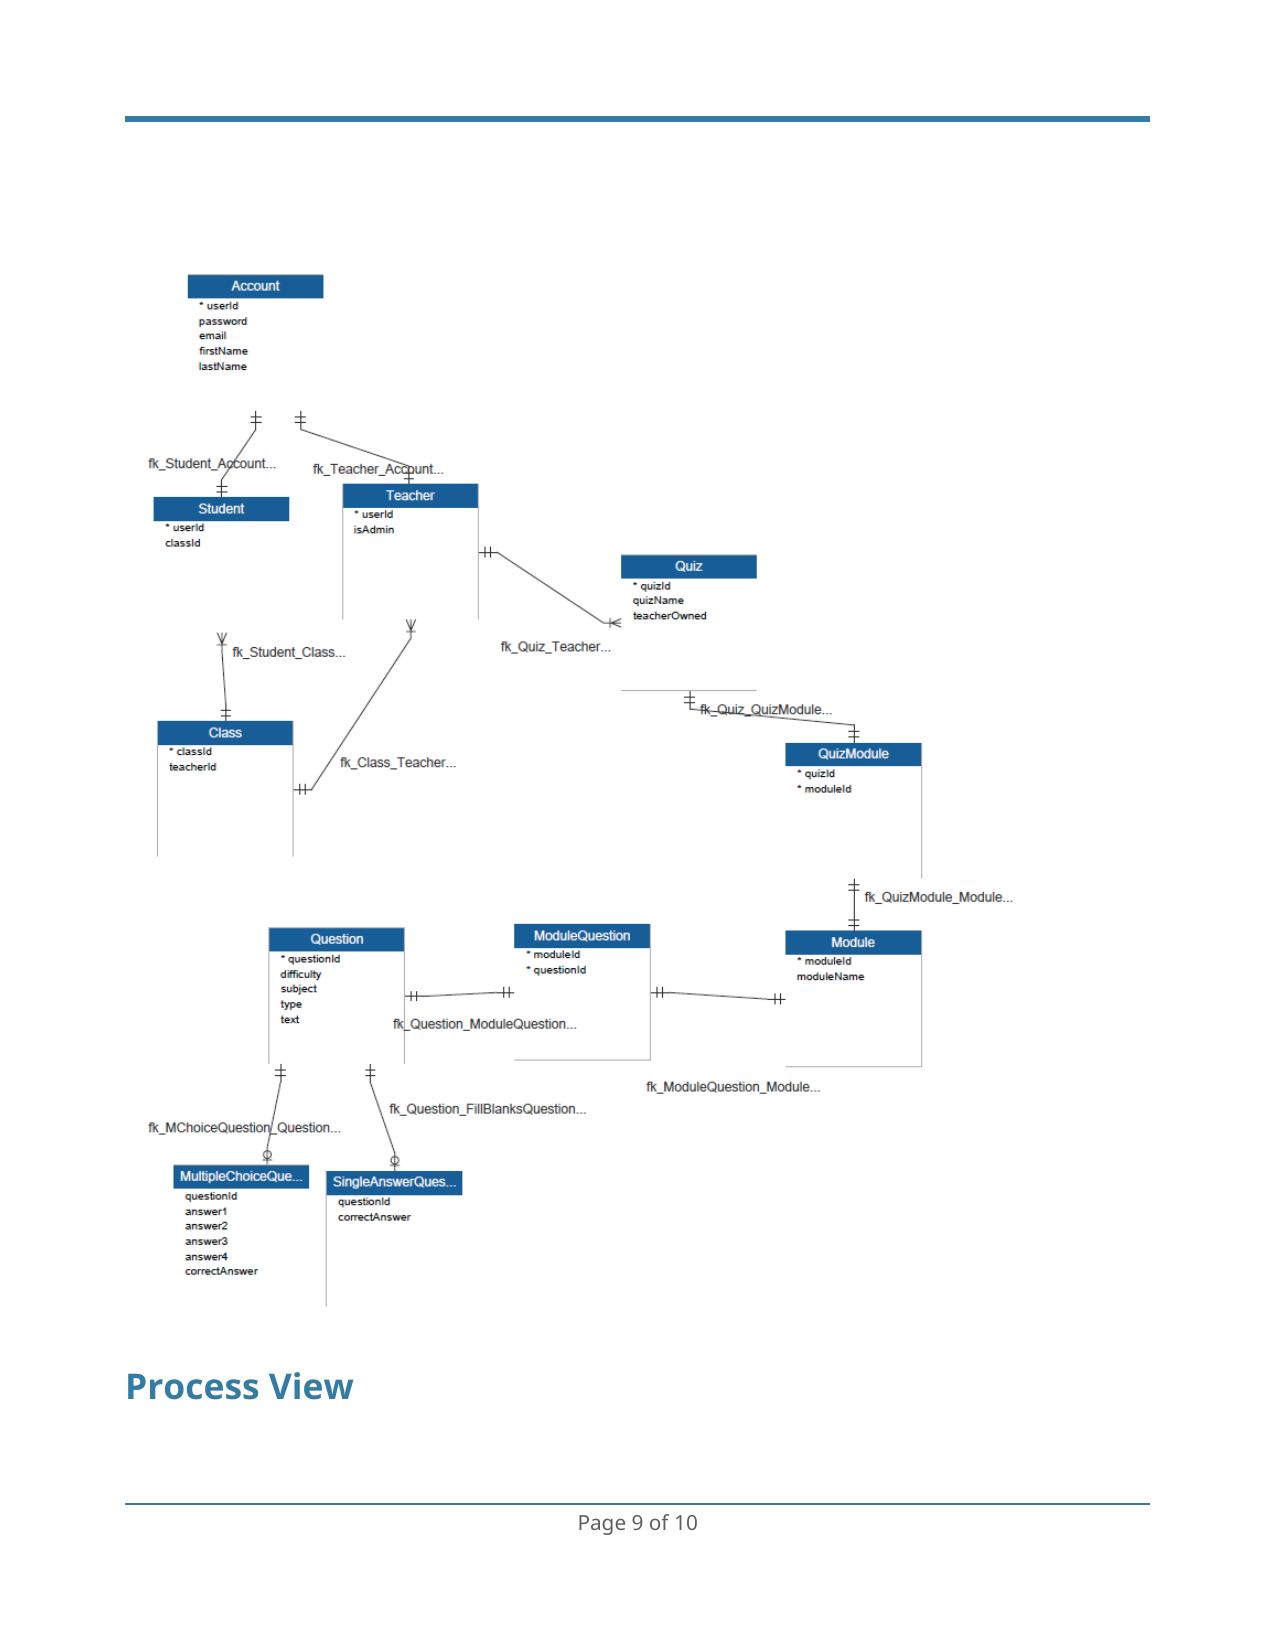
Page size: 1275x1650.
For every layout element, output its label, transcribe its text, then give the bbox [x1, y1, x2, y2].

picture [125, 262, 1027, 1331]
subtitle Process View [125, 1361, 1150, 1410]
